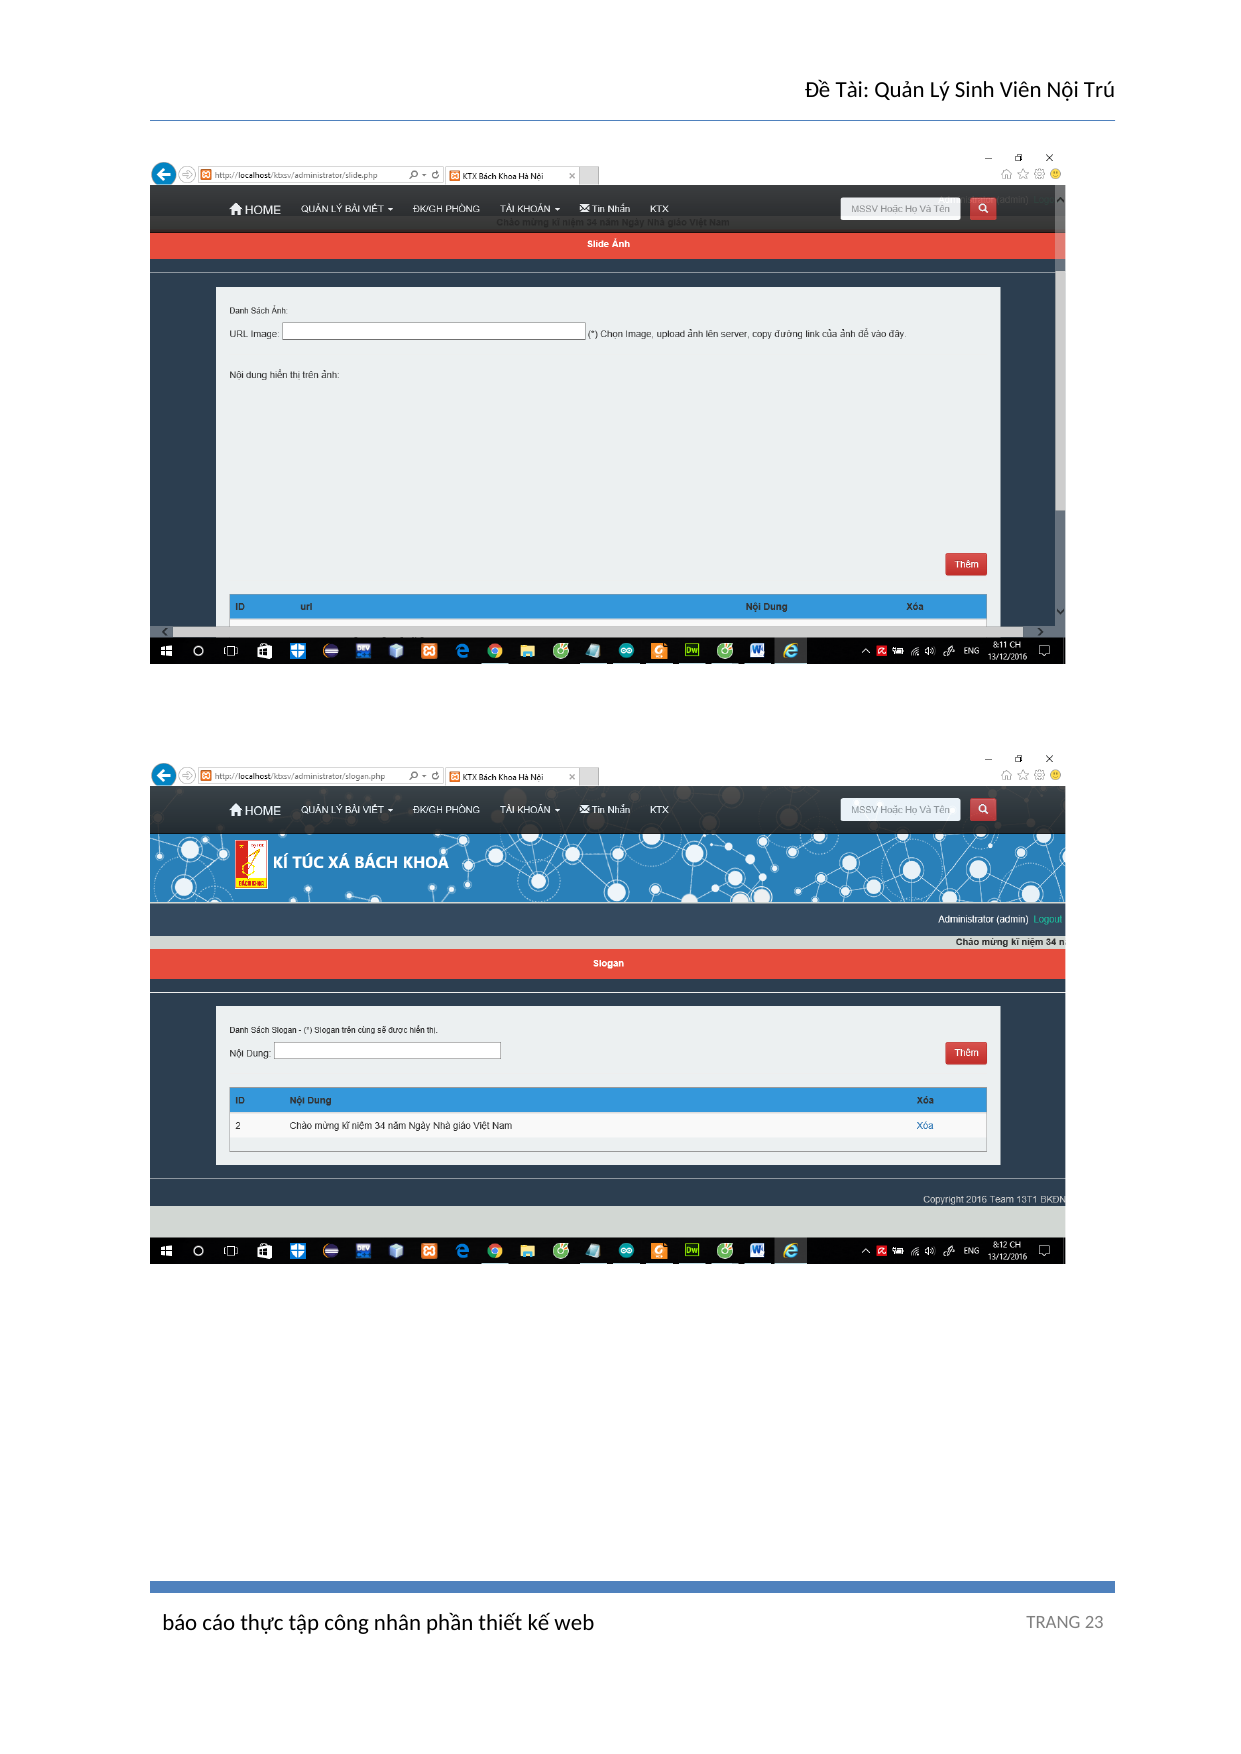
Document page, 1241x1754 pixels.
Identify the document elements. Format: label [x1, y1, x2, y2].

picture [150, 148, 1066, 664]
picture [150, 749, 1066, 1264]
